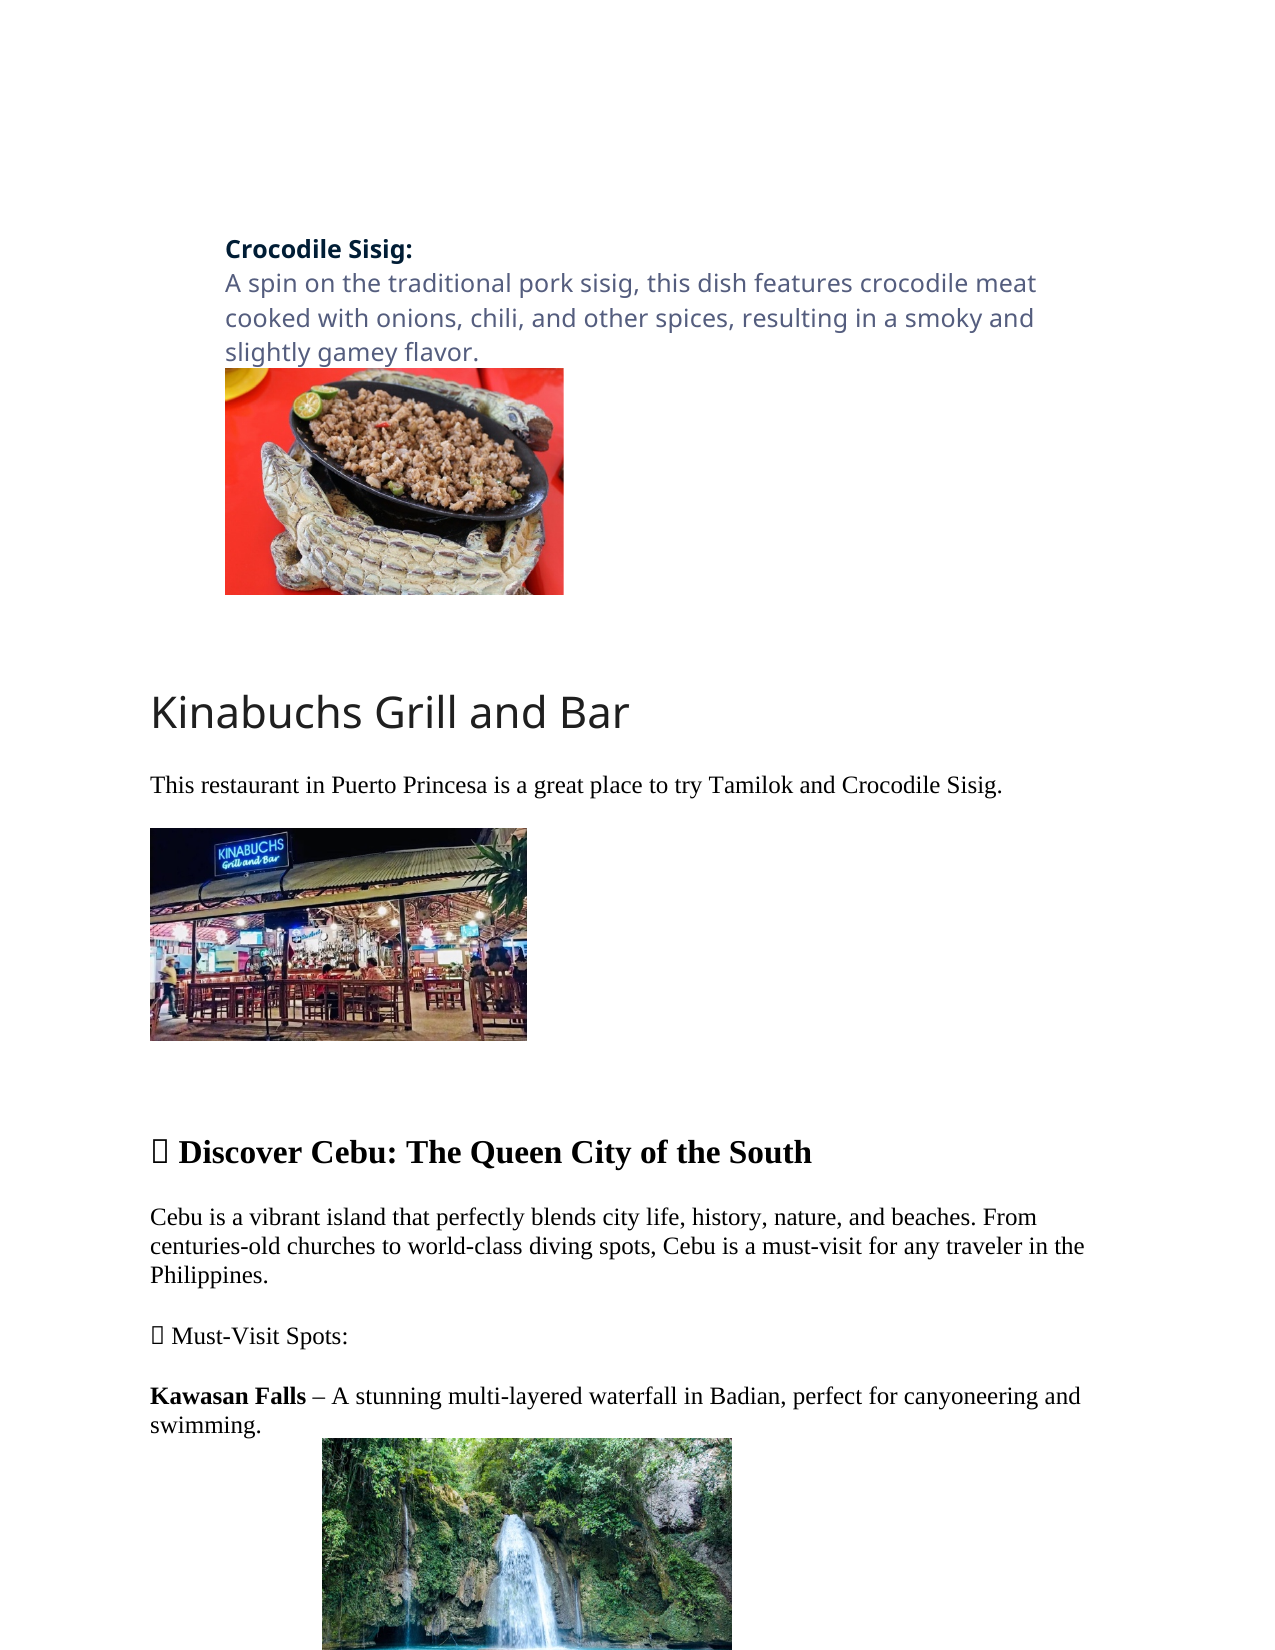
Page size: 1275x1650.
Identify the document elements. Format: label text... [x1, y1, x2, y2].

text This restaurant in Puerto Princesa is a great place to try Tamilok and Crocodile Sisig. [150, 817, 1125, 846]
text 🌟 Must-Visit Spots: [150, 1365, 1125, 1399]
text Kinabuchs Grill and Bar [630, 728, 1125, 788]
text Kawasan Falls – A stunning multi-layered waterfall in Badian, perfect for canyoneering and swimming. [150, 1428, 1125, 1486]
text Crocodile Sisig: [225, 278, 1125, 312]
text A spin on the traditional pork sisig, this dish features crocodile meat cooked with onions, chili, and other spices, resulting in a smoky and slightly gamey flavor. [225, 312, 1125, 416]
text Cebu is a vibrant island that perfectly blends city life, history, nature, and beaches. From centuries-old churches to world-class diving spots, Cebu is a must-visit for any traveler in the Philippines. [150, 1249, 1125, 1336]
text 🌴 Discover Cebu: The Queen City of the South [150, 1175, 1125, 1220]
picture [322, 1485, 732, 1650]
picture [150, 875, 527, 1088]
picture [225, 415, 564, 642]
